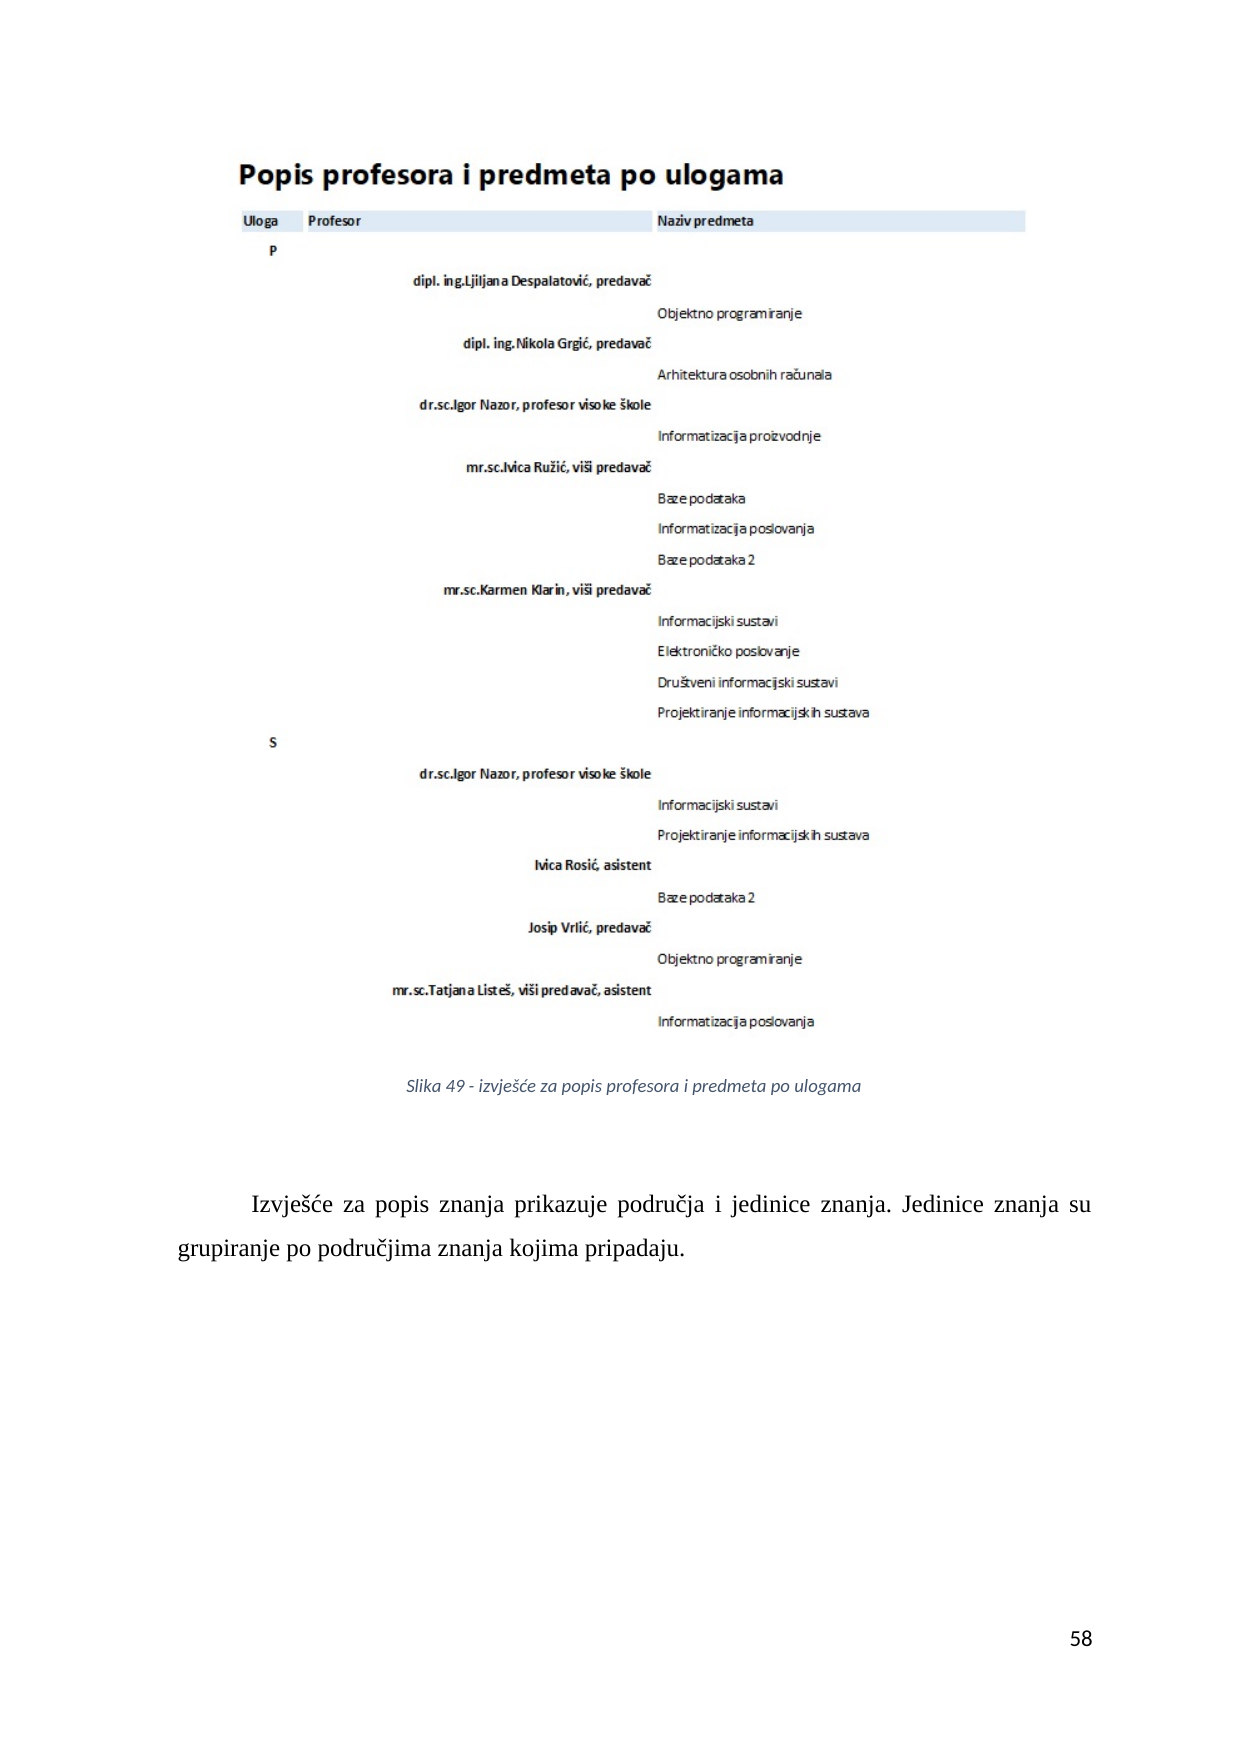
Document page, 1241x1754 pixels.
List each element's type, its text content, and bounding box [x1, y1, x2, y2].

picture [227, 147, 1043, 1044]
text Slika 49 - izvješće za popis profesora i predmeta po ulogama [177, 1074, 1092, 1097]
text Izvješće za popis znanja prikazuje područja i jedinice znanja. Jedinice znanja su grupiranje po područjima znanja kojima pripadaju. [177, 1189, 1092, 1261]
